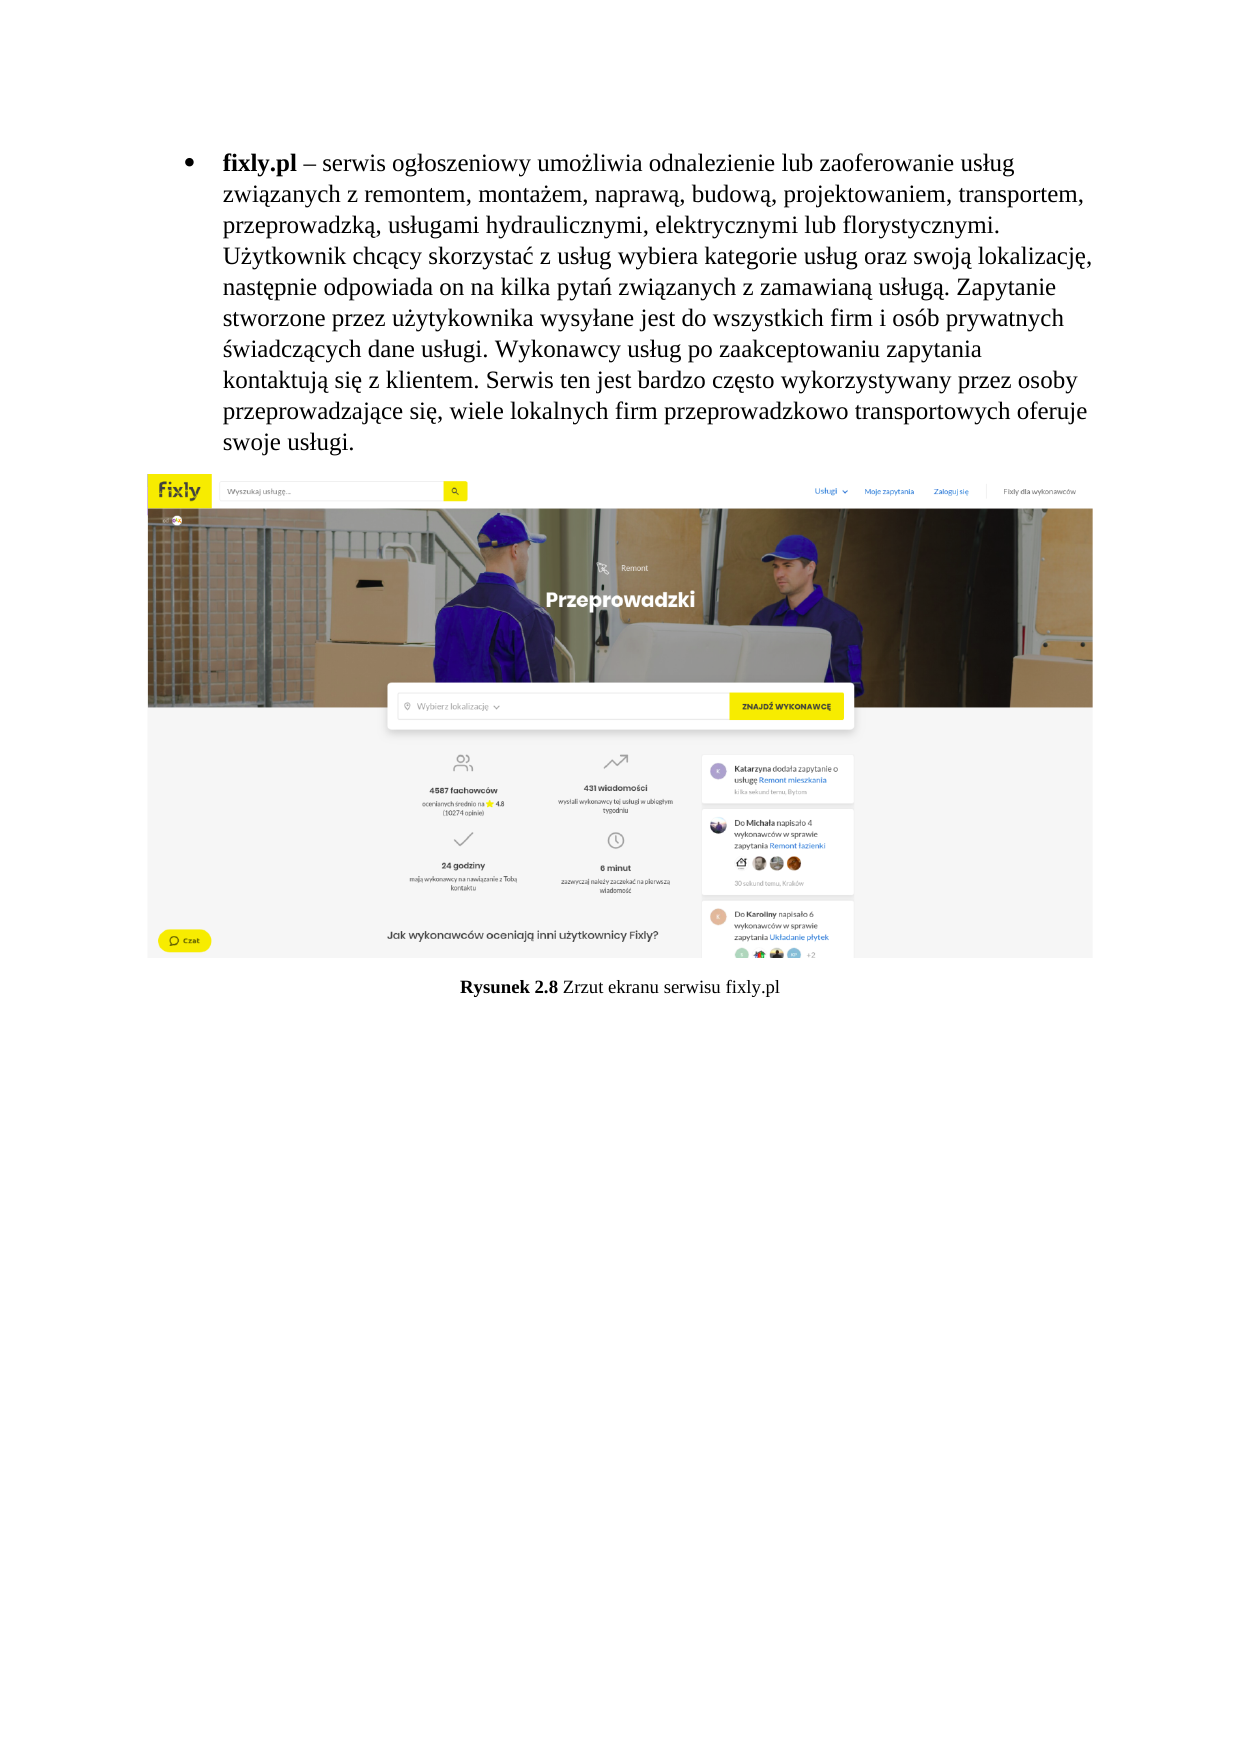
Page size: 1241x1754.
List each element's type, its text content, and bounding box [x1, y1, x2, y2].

list fixly.pl – serwis ogłoszeniowy umożliwia odnalezienie lub zaoferowanie usług związanych z remontem, montażem, naprawą, budową, projektowaniem, transportem, przeprowadzką, usługami hydraulicznymi, elektrycznymi lub florystycznymi. Użytkownik chcący skorzystać z usług wybiera kategorie usług oraz swoją lokalizację, następnie odpowiada on na kilka pytań związanych z zamawianą usługą. Zapytanie stworzone przez użytykownika wysyłane jest do wszystkich firm i osób prywatnych świadczących dane usługi. Wykonawcy usług po zaakceptowaniu zapytania kontaktują się z klientem. Serwis ten jest bardzo często wykorzystywany przez osoby przeprowadzające się, wiele lokalnych firm przeprowadzkowo transportowych oferuje swoje usługi. [185, 148, 1093, 456]
picture [147, 474, 1093, 958]
